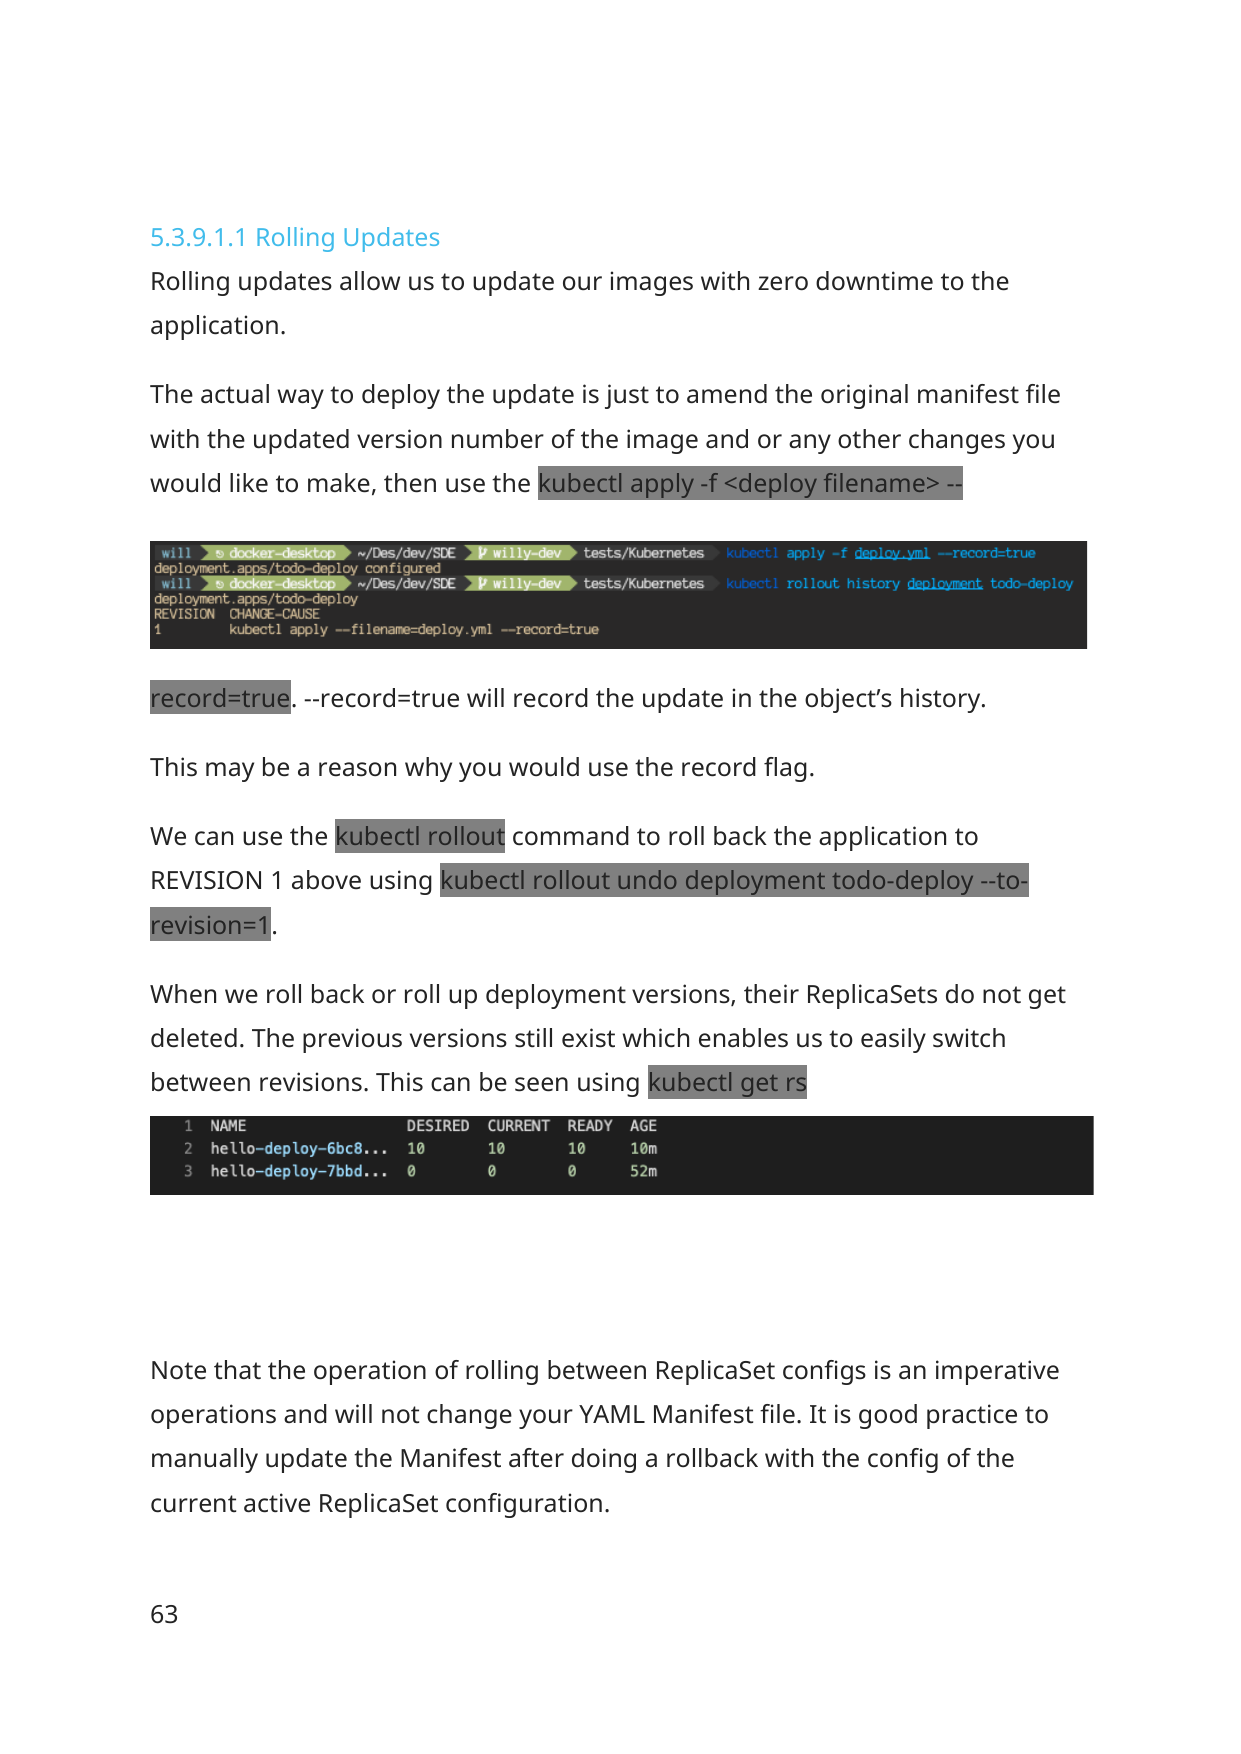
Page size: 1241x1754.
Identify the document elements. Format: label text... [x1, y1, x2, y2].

text Rolling updates allow us to update our images with zero downtime to the application. [150, 263, 1090, 342]
subtitle Rolling Updates [150, 219, 1090, 253]
text When we roll back or roll up deployment versions, their ReplicaSets do not get deleted. The previous versions still exist which enables us to easily switch between revisions. This can be seen using kubectl get rs [150, 977, 1090, 1099]
picture [150, 541, 1087, 649]
text Note that the operation of rolling between ReplicaSet configs is an imperative operations and will not change your YAML Manifest file. It is good practice to manually update the Manifest after doing a rollback with the config of the current active ReplicaSet configuration. [150, 1352, 1090, 1519]
text This may be a reason why you would use the record flag. [150, 749, 1090, 783]
picture [150, 1116, 1093, 1195]
text We can use the kubectl rollout command to roll back the application to REVISION 1 above using kubectl rollout undo deployment todo-deploy --to-revision=1. [150, 819, 1090, 941]
